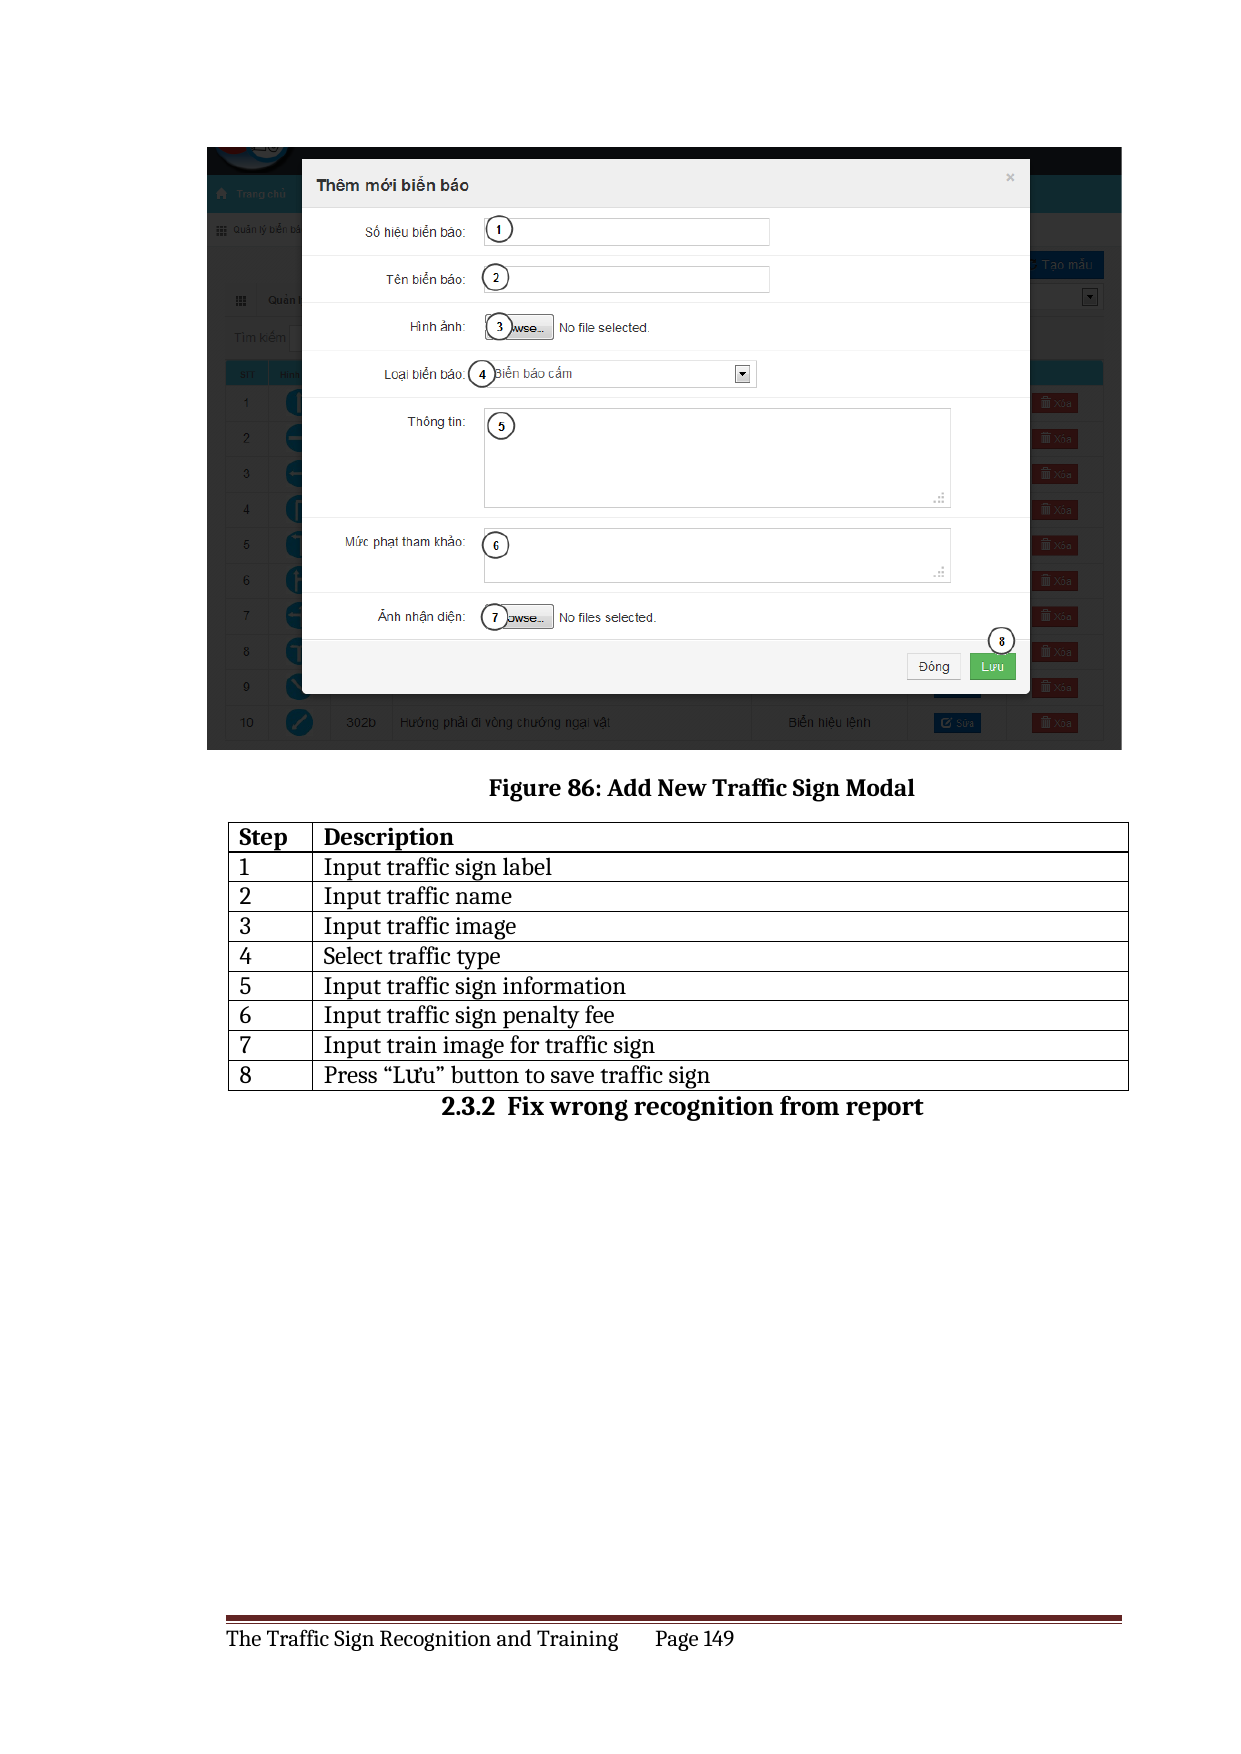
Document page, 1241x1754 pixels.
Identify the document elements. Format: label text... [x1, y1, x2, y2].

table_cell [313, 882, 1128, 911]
subtitle Fix wrong recognition from report [441, 1091, 1122, 1122]
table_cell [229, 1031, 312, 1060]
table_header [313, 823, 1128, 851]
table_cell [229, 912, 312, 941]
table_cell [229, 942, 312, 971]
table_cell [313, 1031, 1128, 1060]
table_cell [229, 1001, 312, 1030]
picture [207, 147, 1122, 750]
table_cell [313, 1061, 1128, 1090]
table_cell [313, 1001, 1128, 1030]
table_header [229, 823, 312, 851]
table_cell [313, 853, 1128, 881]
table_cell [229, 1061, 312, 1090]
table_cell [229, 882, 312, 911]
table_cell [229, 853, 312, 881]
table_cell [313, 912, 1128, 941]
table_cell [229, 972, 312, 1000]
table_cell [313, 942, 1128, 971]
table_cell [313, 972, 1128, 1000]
